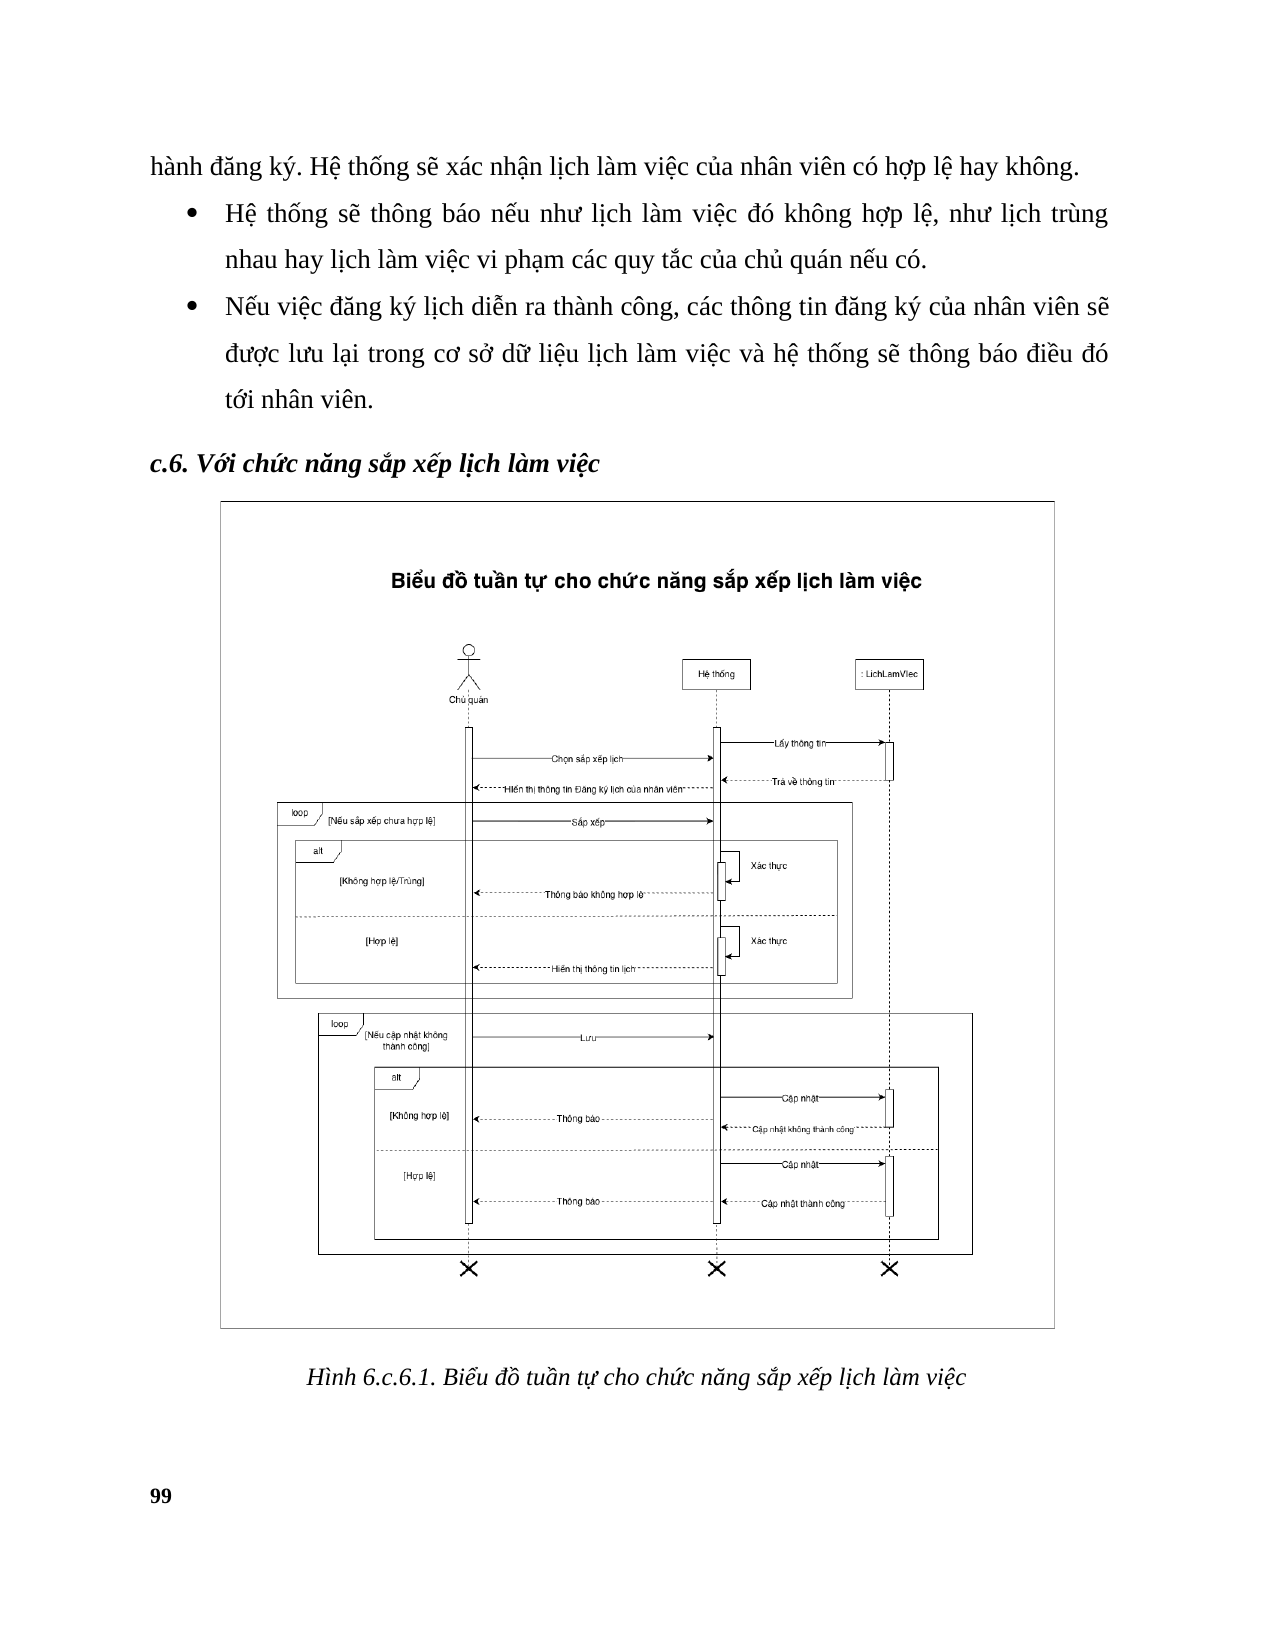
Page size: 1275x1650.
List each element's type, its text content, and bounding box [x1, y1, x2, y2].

subtitle c.6. Với chức năng sắp xếp lịch làm việc [150, 447, 1125, 478]
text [150, 150, 1111, 181]
text Hình 6.c.6.1. Biểu đồ tuần tự cho chức năng sắp xếp lịch làm việc [150, 1362, 1125, 1391]
picture [220, 501, 1055, 1329]
list Hệ thống sẽ thông báo nếu như lịch làm việc đó không hợp lệ, như lịch trùng nhau hay lịch làm việc vi phạm các quy tắc của chủ quán nếu có. [187, 197, 1111, 274]
list Nếu việc đăng ký lịch diễn ra thành công, các thông tin đăng ký của nhân viên sẽ được lưu lại trong cơ sở dữ liệu lịch làm việc và hệ thống sẽ thông báo điều đó tới nhân viên. [187, 290, 1111, 415]
